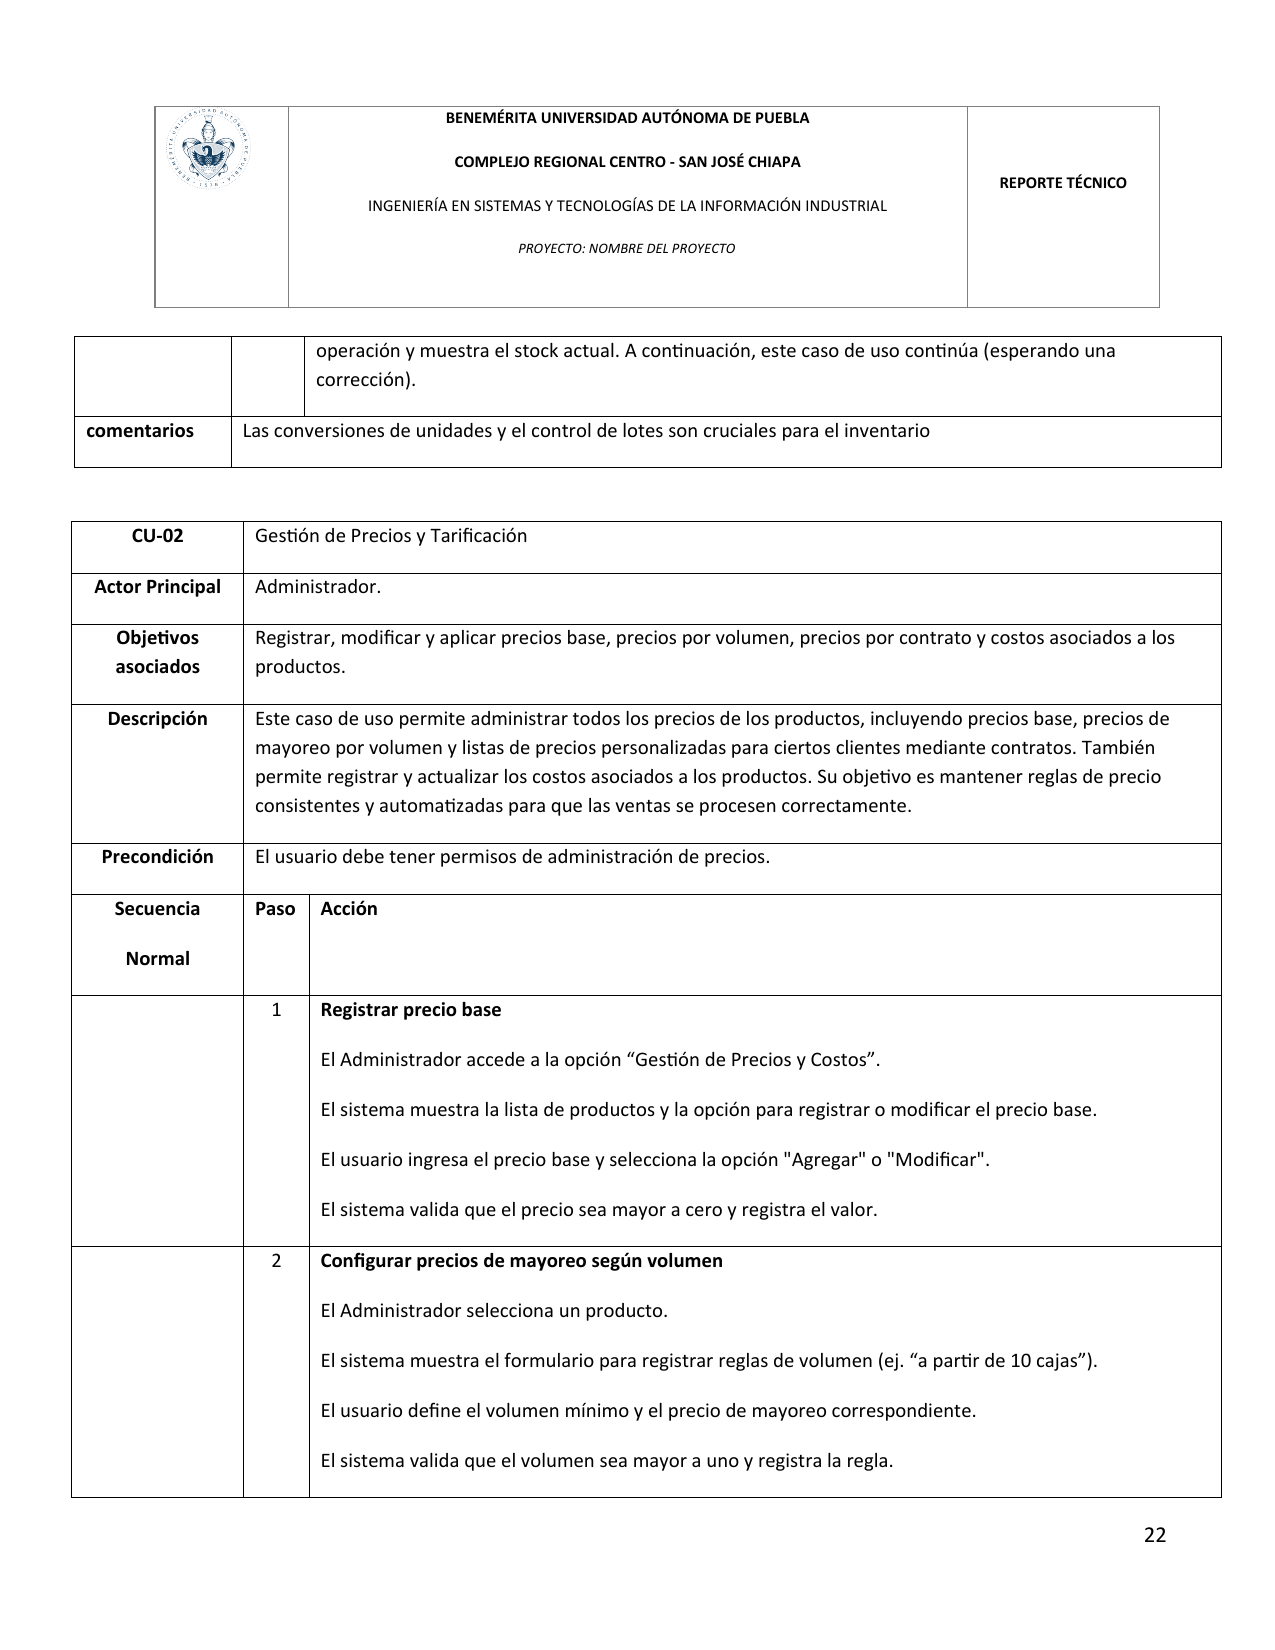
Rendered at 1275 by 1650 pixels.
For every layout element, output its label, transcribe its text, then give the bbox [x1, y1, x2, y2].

table_cell El usuario debe tener permisos de administración de precios. [244, 844, 1221, 894]
table_cell Acción [310, 895, 1221, 995]
table_cell Registrar precio base El Administrador accede a la opción “Gestión de Precios y Costos”. El sistema muestra la lista de productos y la opción para registrar o modificar el precio base. El usuario ingresa el precio base y selecciona la opción "Agregar" o "Modificar". El sistema valida que el precio sea mayor a cero y registra el valor. [310, 996, 1221, 1246]
table_cell Paso [244, 895, 309, 995]
table_cell Descripción [72, 705, 243, 842]
table_cell Actor Principal [72, 574, 243, 623]
table_cell [72, 1247, 243, 1497]
picture [166, 107, 251, 193]
table_cell Secuencia Normal [72, 895, 243, 995]
table_cell 2 [244, 1247, 309, 1497]
table_cell Registrar, modificar y aplicar precios base, precios por volumen, precios por contrato y costos asociados a los productos. [244, 625, 1221, 704]
table_cell [72, 996, 243, 1246]
table_cell comentarios [75, 417, 231, 467]
table_header Gestión de Precios y Tarificación [244, 522, 1221, 572]
table_cell Objetivos asociados [72, 625, 243, 704]
table_cell 2 [232, 337, 304, 416]
table_cell 1 [244, 996, 309, 1246]
table_cell Administrador. [244, 574, 1221, 623]
table_cell Configurar precios de mayoreo según volumen El Administrador selecciona un producto. El sistema muestra el formulario para registrar reglas de volumen (ej. “a partir de 10 cajas”). El usuario define el volumen mínimo y el precio de mayoreo correspondiente. El sistema valida que el volumen sea mayor a uno y registra la regla. [310, 1247, 1221, 1497]
table_header CU-02 [72, 522, 243, 572]
table_cell Este caso de uso permite administrar todos los precios de los productos, incluyendo precios base, precios de mayoreo por volumen y listas de precios personalizadas para ciertos clientes mediante contratos. También permite registrar y actualizar los costos asociados a los productos. Su objetivo es mantener reglas de precio consistentes y automatizadas para que las ventas se procesen correctamente. [244, 705, 1221, 842]
table_cell Las conversiones de unidades y el control de lotes son cruciales para el inventario [232, 417, 1221, 467]
table_cell Precondición [72, 844, 243, 894]
